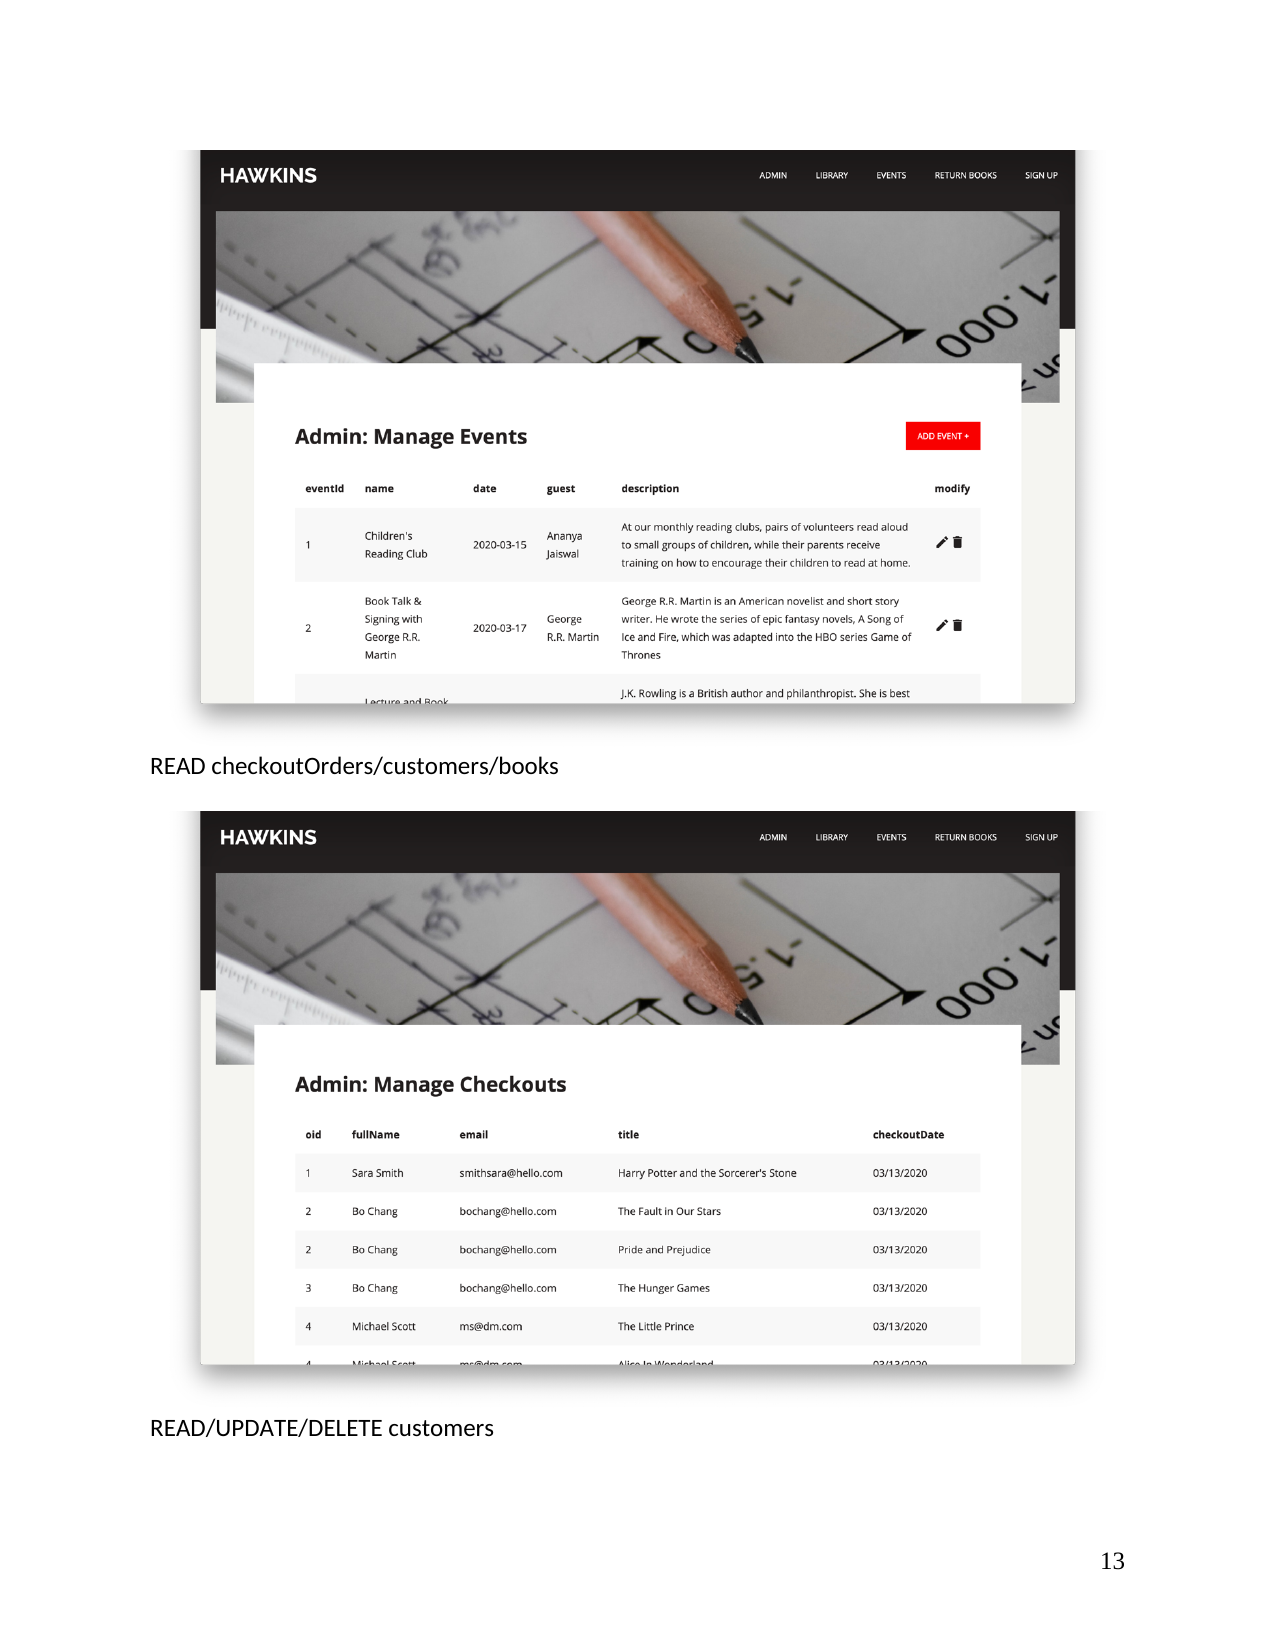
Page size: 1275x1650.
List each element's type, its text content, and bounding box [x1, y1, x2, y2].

text READ checkoutOrders/customers/books [150, 750, 1125, 781]
picture [164, 150, 1111, 751]
picture [164, 811, 1111, 1412]
text READ/UPDATE/DELETE customers [150, 1412, 1125, 1442]
